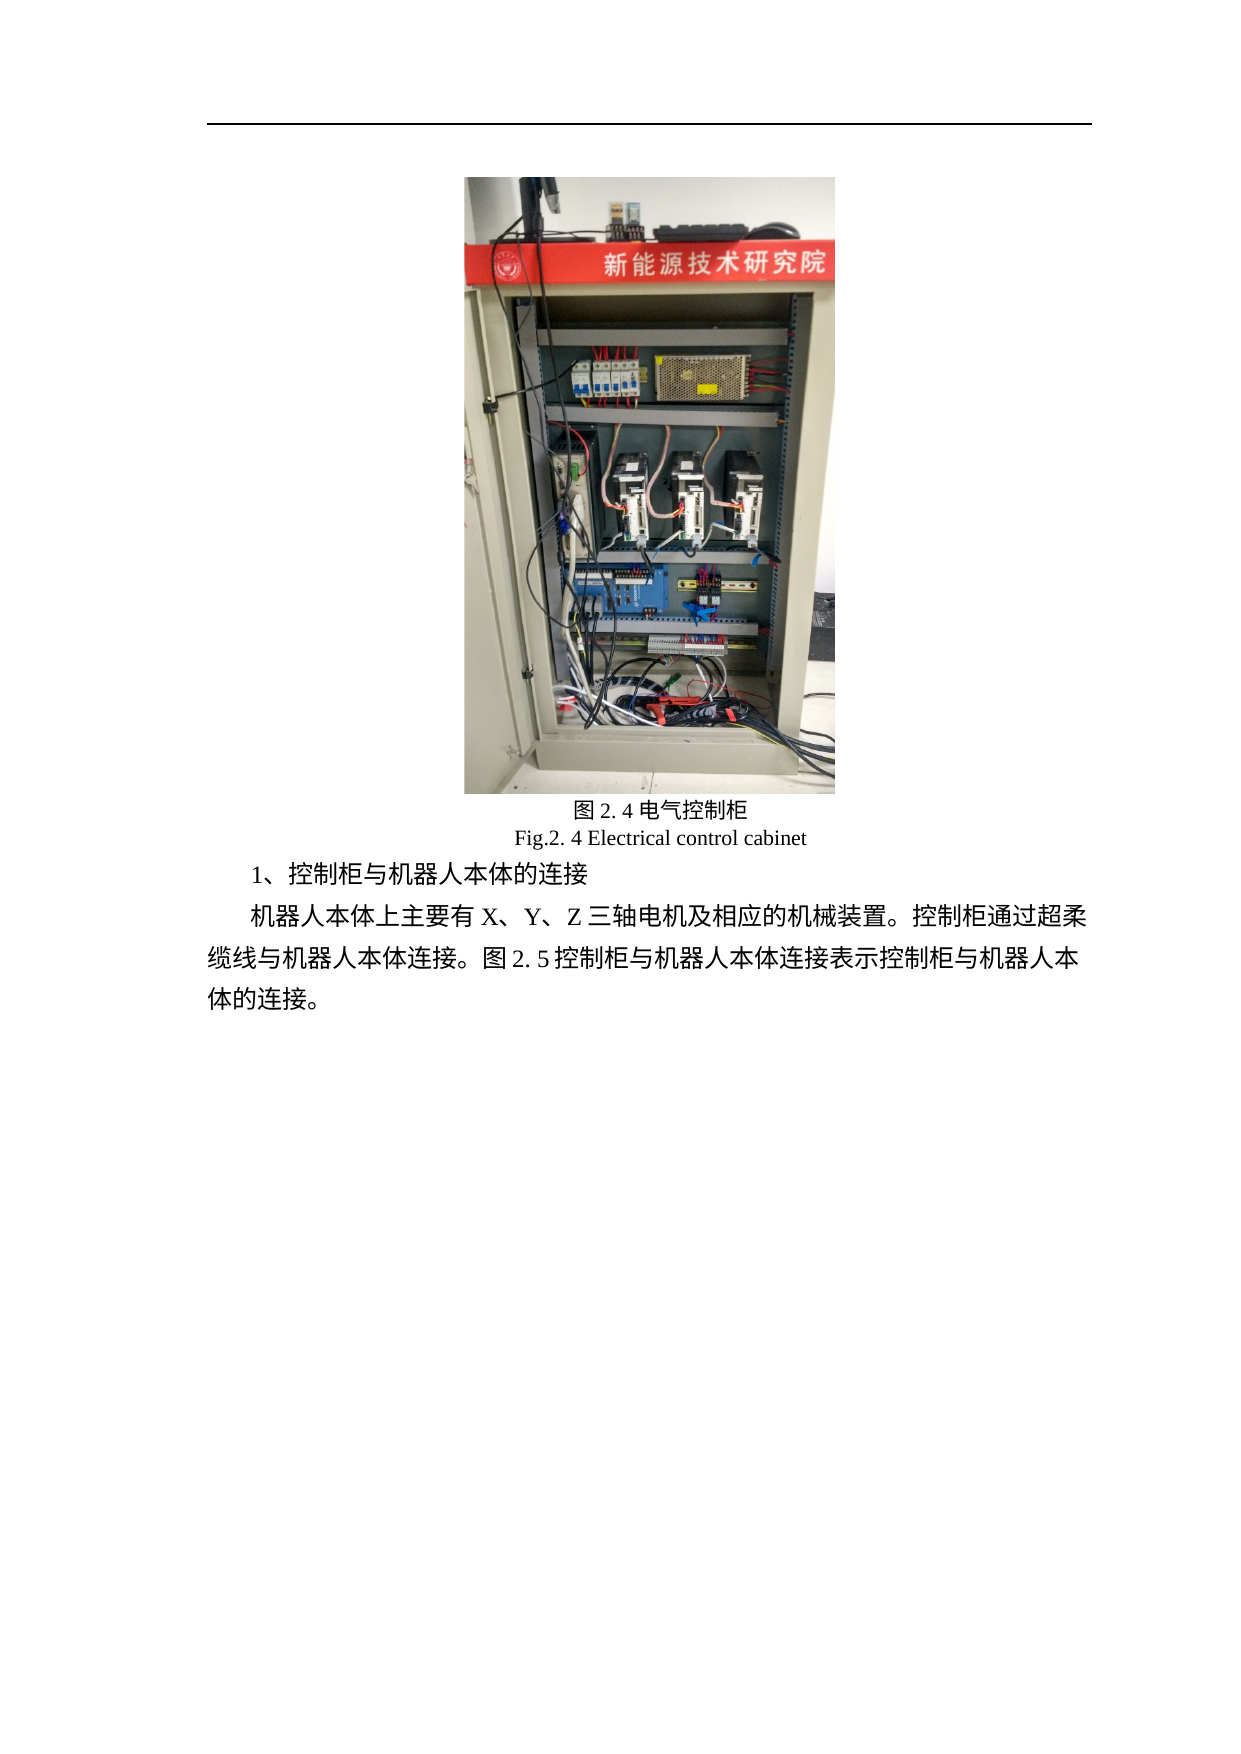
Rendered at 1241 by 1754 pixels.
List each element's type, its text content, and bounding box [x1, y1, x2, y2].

text Fig.2. 4 Electrical control cabinet [229, 825, 1071, 850]
text 1、控制柜与机器人本体的连接 [251, 850, 1092, 892]
picture [464, 177, 835, 794]
text 机器人本体上主要有X、Y、Z三轴电机及相应的机械装置。控制柜通过超柔缆线与机器人本体连接。图2. 5表示控制柜与机器人本体的连接。 [207, 892, 1092, 1017]
text 图2. 4 电气控制柜 [229, 793, 1071, 825]
